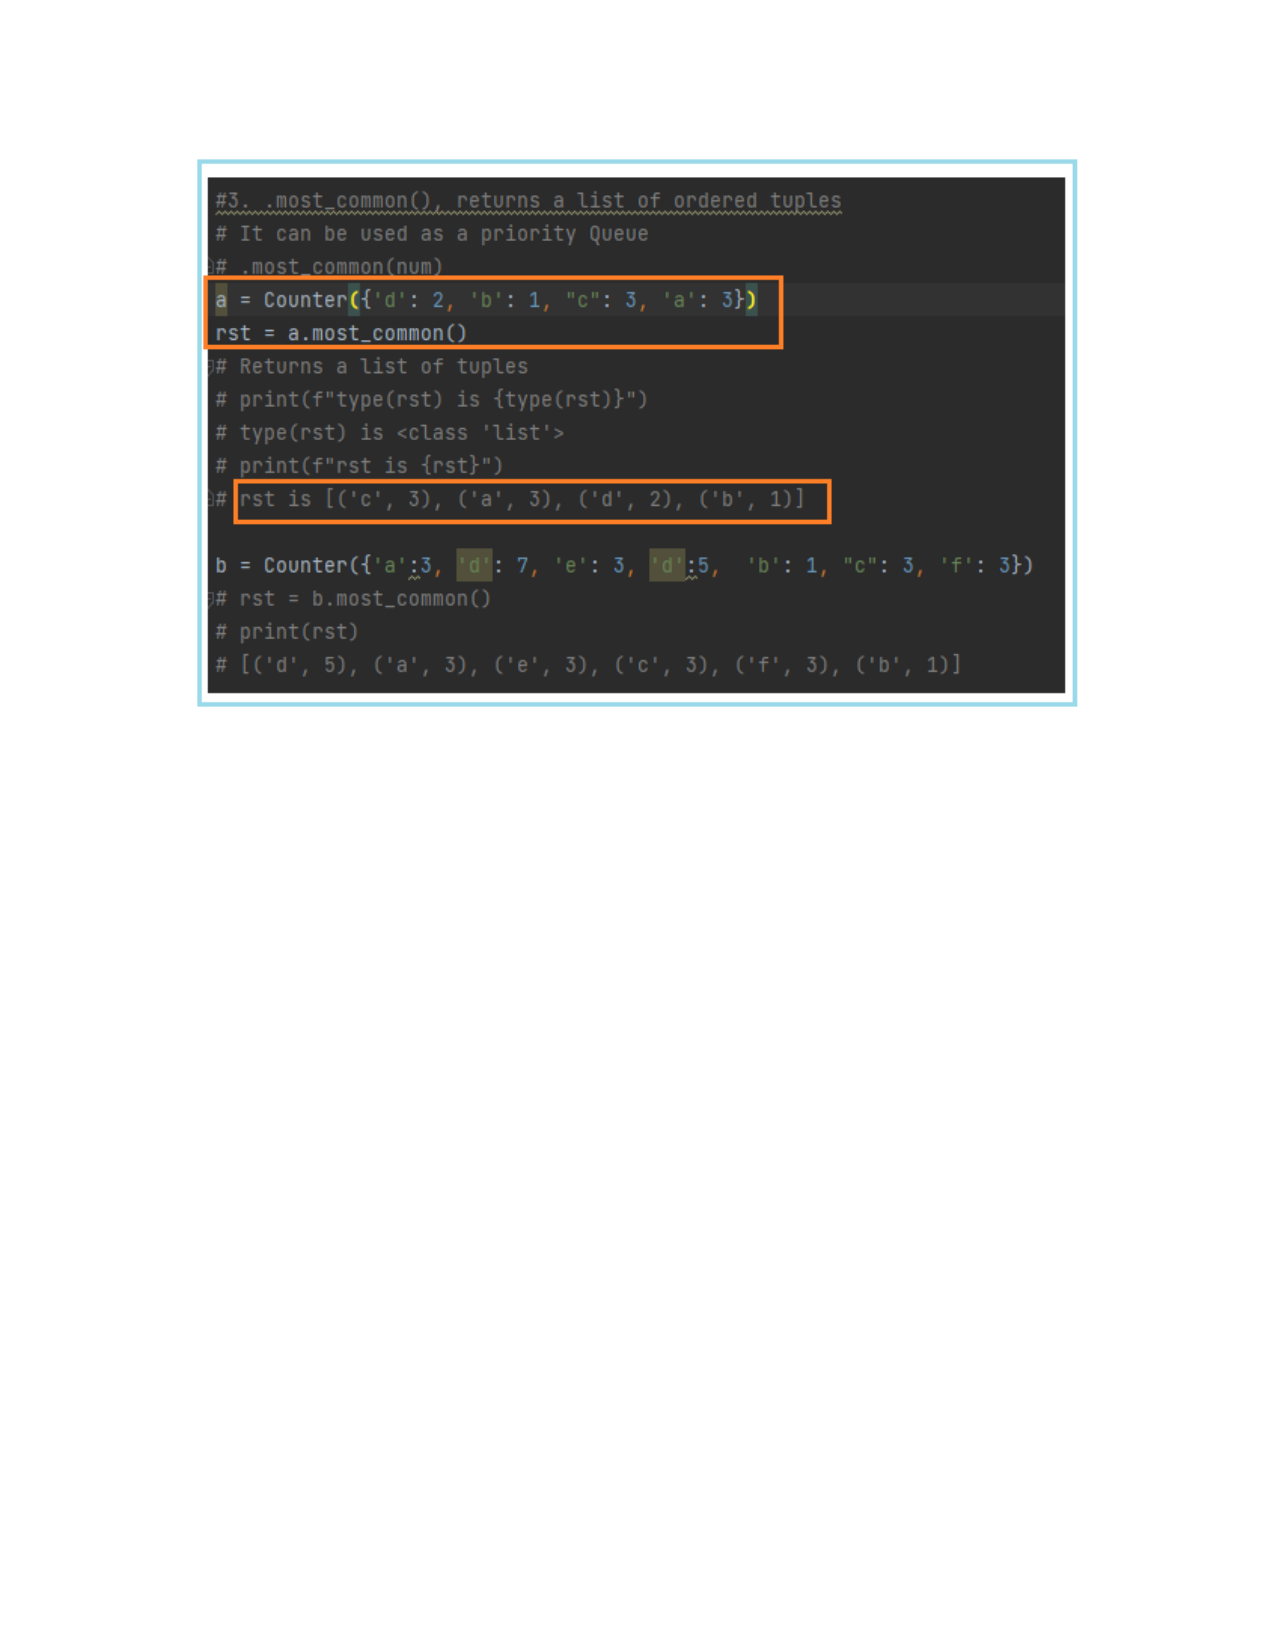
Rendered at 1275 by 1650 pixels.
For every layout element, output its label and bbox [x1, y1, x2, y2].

picture [187, 150, 1088, 719]
